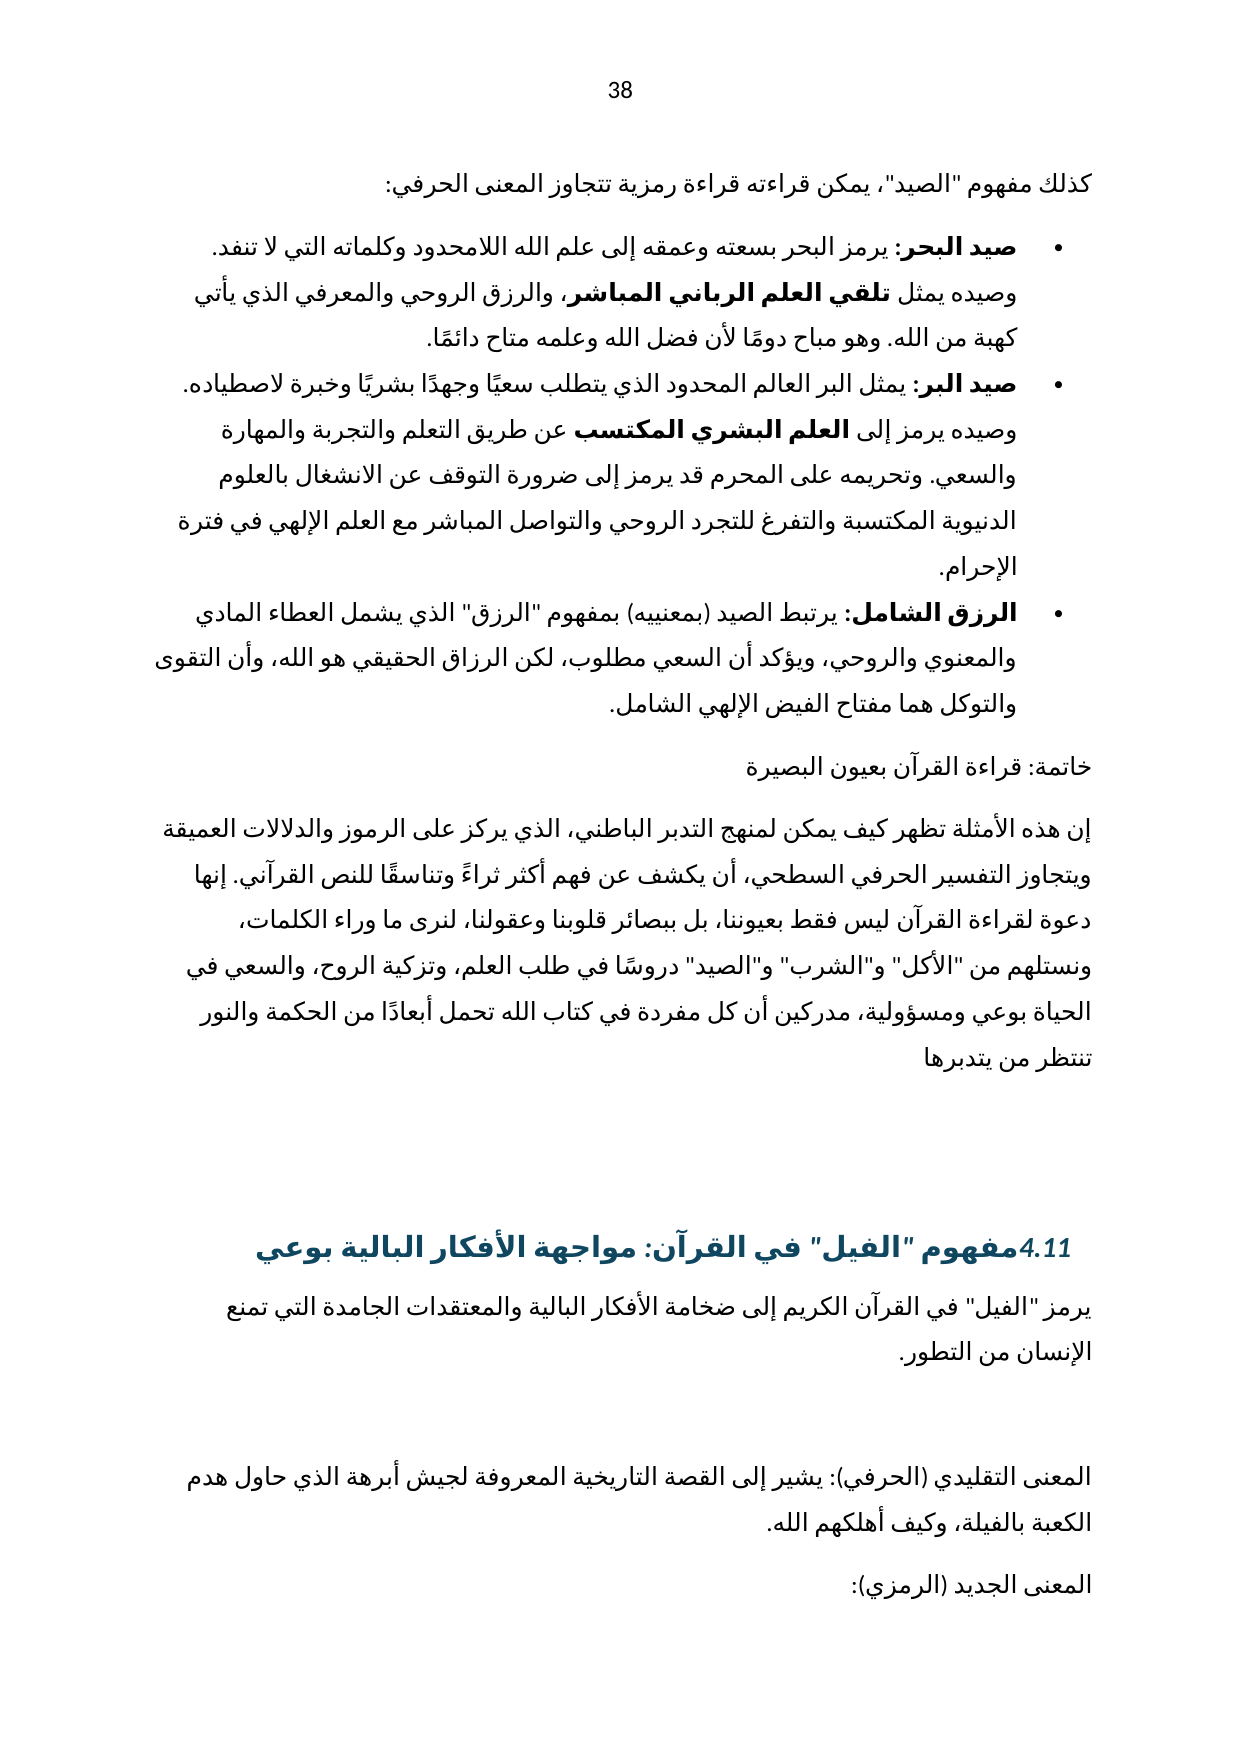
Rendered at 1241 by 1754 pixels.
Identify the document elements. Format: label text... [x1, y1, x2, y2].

text إن هذه الأمثلة تظهر كيف يمكن لمنهج التدبر الباطني، الذي يركز على الرموز والدلالات العميقة ويتجاوز التفسير الحرفي السطحي، أن يكشف عن فهم أكثر ثراءً وتناسقًا للنص القرآني. إنها دعوة لقراءة القرآن ليس فقط بعيوننا، بل ببصائر قلوبنا وعقولنا، لنرى ما وراء الكلمات، ونستلهم من "الأكل" و"الشرب" و"الصيد" دروسًا في طلب العلم، وتزكية الروح، والسعي في الحياة بوعي ومسؤولية، مدركين أن كل مفردة في كتاب الله تحمل أبعادًا من الحكمة والنور تنتظر من يتدبرها [148, 813, 1092, 1072]
text المعنى الجديد (الرمزي): [148, 1569, 1092, 1600]
text كذلك مفهوم "الصيد"، يمكن قراءته قراءة رمزية تتجاوز المعنى الحرفي: [148, 168, 1092, 199]
text خاتمة: قراءة القرآن بعيون البصيرة [148, 751, 1092, 781]
list صيد البحر: يرمز البحر بسعته وعمقه إلى علم الله اللامحدود وكلماته التي لا تنفد. وصيده يمثل تلقي العلم الرباني المباشر، والرزق الروحي والمعرفي الذي يأتي كهبة من الله. وهو مباح دومًا لأن فضل الله وعلمه متاح دائمًا. [148, 231, 1055, 353]
text يرمز "الفيل" في القرآن الكريم إلى ضخامة الأفكار البالية والمعتقدات الجامدة التي تمنع الإنسان من التطور. [148, 1291, 1092, 1367]
text المعنى التقليدي (الحرفي): يشير إلى القصة التاريخية المعروفة لجيش أبرهة الذي حاول هدم الكعبة بالفيلة، وكيف أهلكهم الله. [148, 1461, 1092, 1537]
list صيد البر: يمثل البر العالم المحدود الذي يتطلب سعيًا وجهدًا بشريًا وخبرة لاصطياده. وصيده يرمز إلى العلم البشري المكتسب عن طريق التعلم والتجربة والمهارة والسعي. وتحريمه على المحرم قد يرمز إلى ضرورة التوقف عن الانشغال بالعلوم الدنيوية المكتسبة والتفرغ للتجرد الروحي والتواصل المباشر مع العلم الإلهي في فترة الإحرام. [148, 368, 1055, 582]
list الرزق الشامل: يرتبط الصيد (بمعنييه) بمفهوم "الرزق" الذي يشمل العطاء المادي والمعنوي والروحي، ويؤكد أن السعي مطلوب، لكن الرزاق الحقيقي هو الله، وأن التقوى والتوكل هما مفتاح الفيض الإلهي الشامل. [148, 597, 1055, 719]
subtitle مفهوم "الفيل" في القرآن: مواجهة الأفكار البالية بوعي [148, 1229, 1019, 1264]
